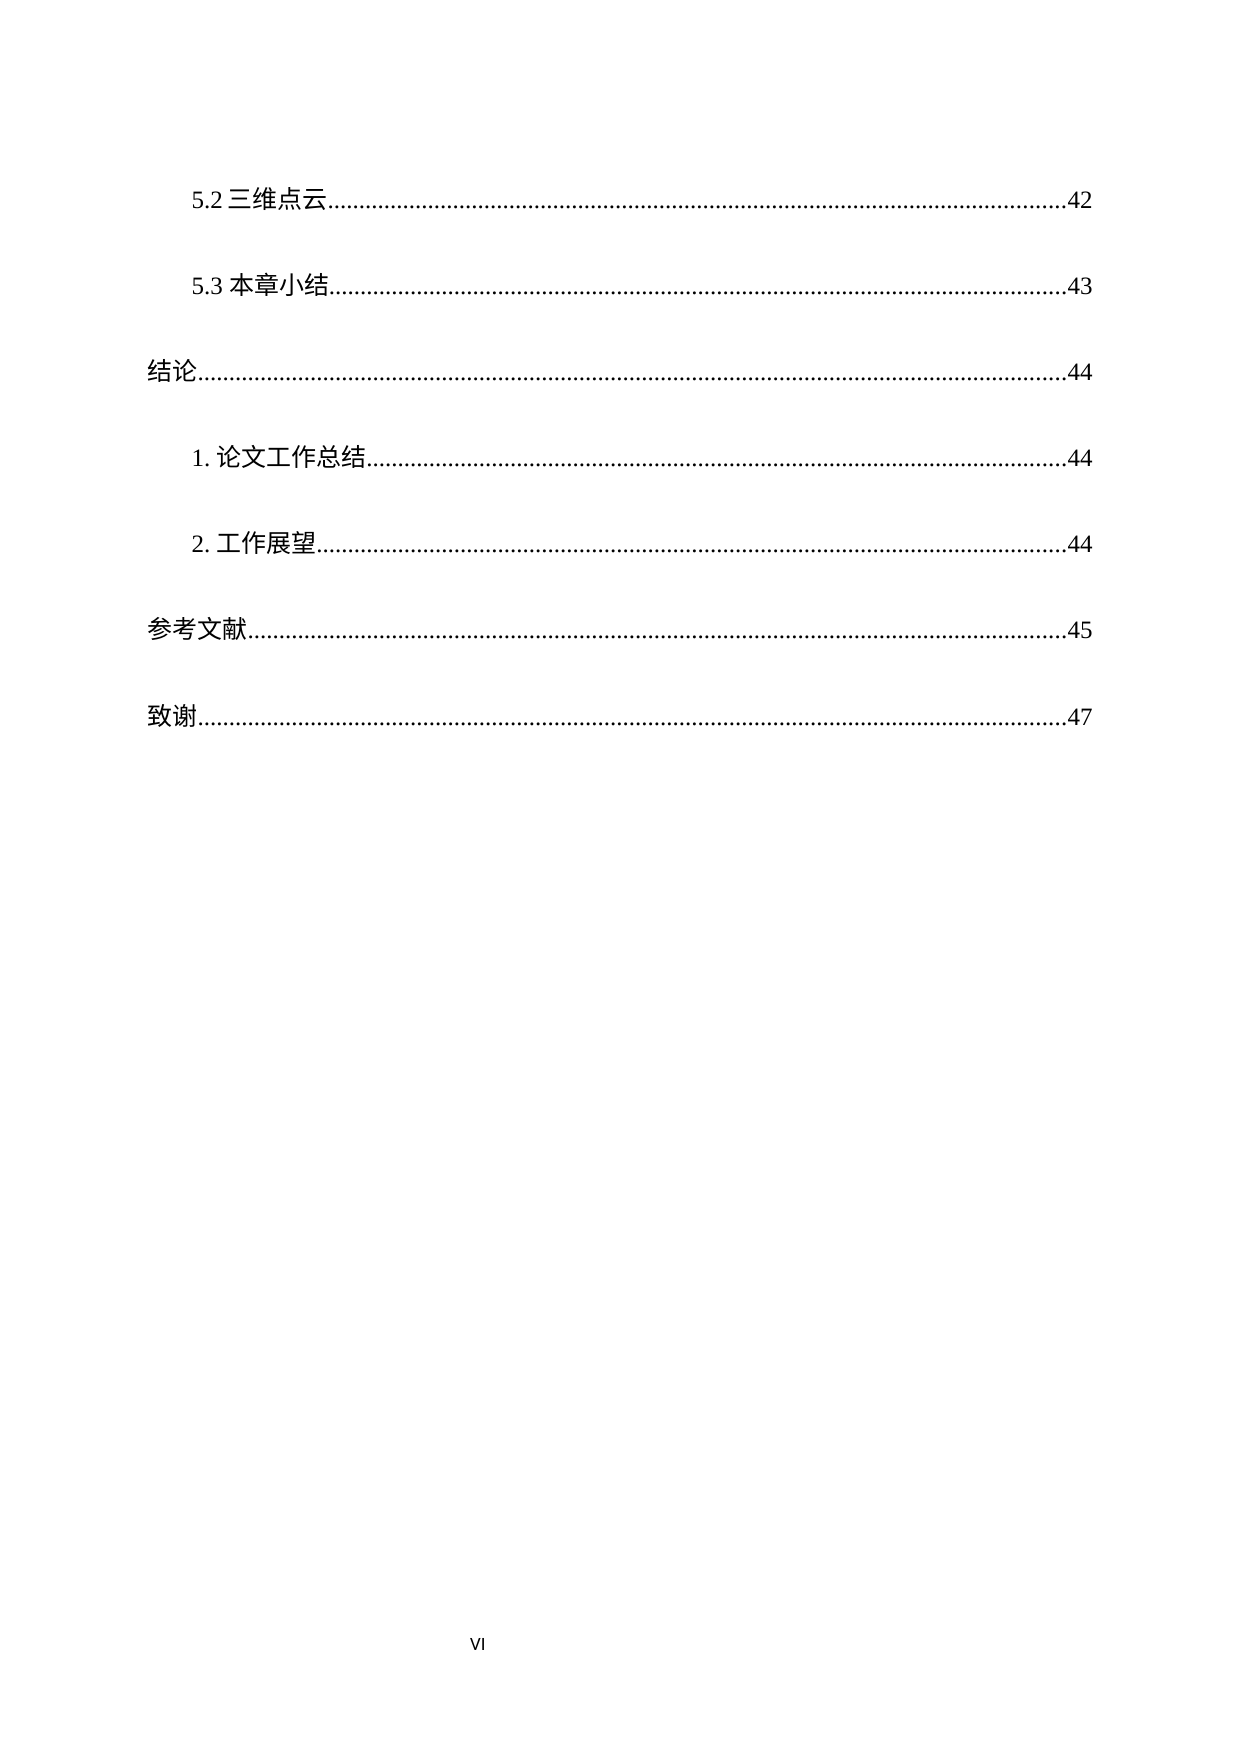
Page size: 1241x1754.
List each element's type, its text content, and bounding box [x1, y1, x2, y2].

text 5.2三维点云 42 [191, 164, 1092, 232]
text 参考文献 45 [148, 594, 1092, 662]
text 1. 论文工作总结 44 [191, 422, 1092, 490]
text 结论 44 [148, 336, 1092, 404]
text 2. 工作展望 44 [191, 508, 1092, 576]
text 致谢 47 [148, 680, 1092, 748]
text 5.3 本章小结 43 [191, 250, 1092, 318]
